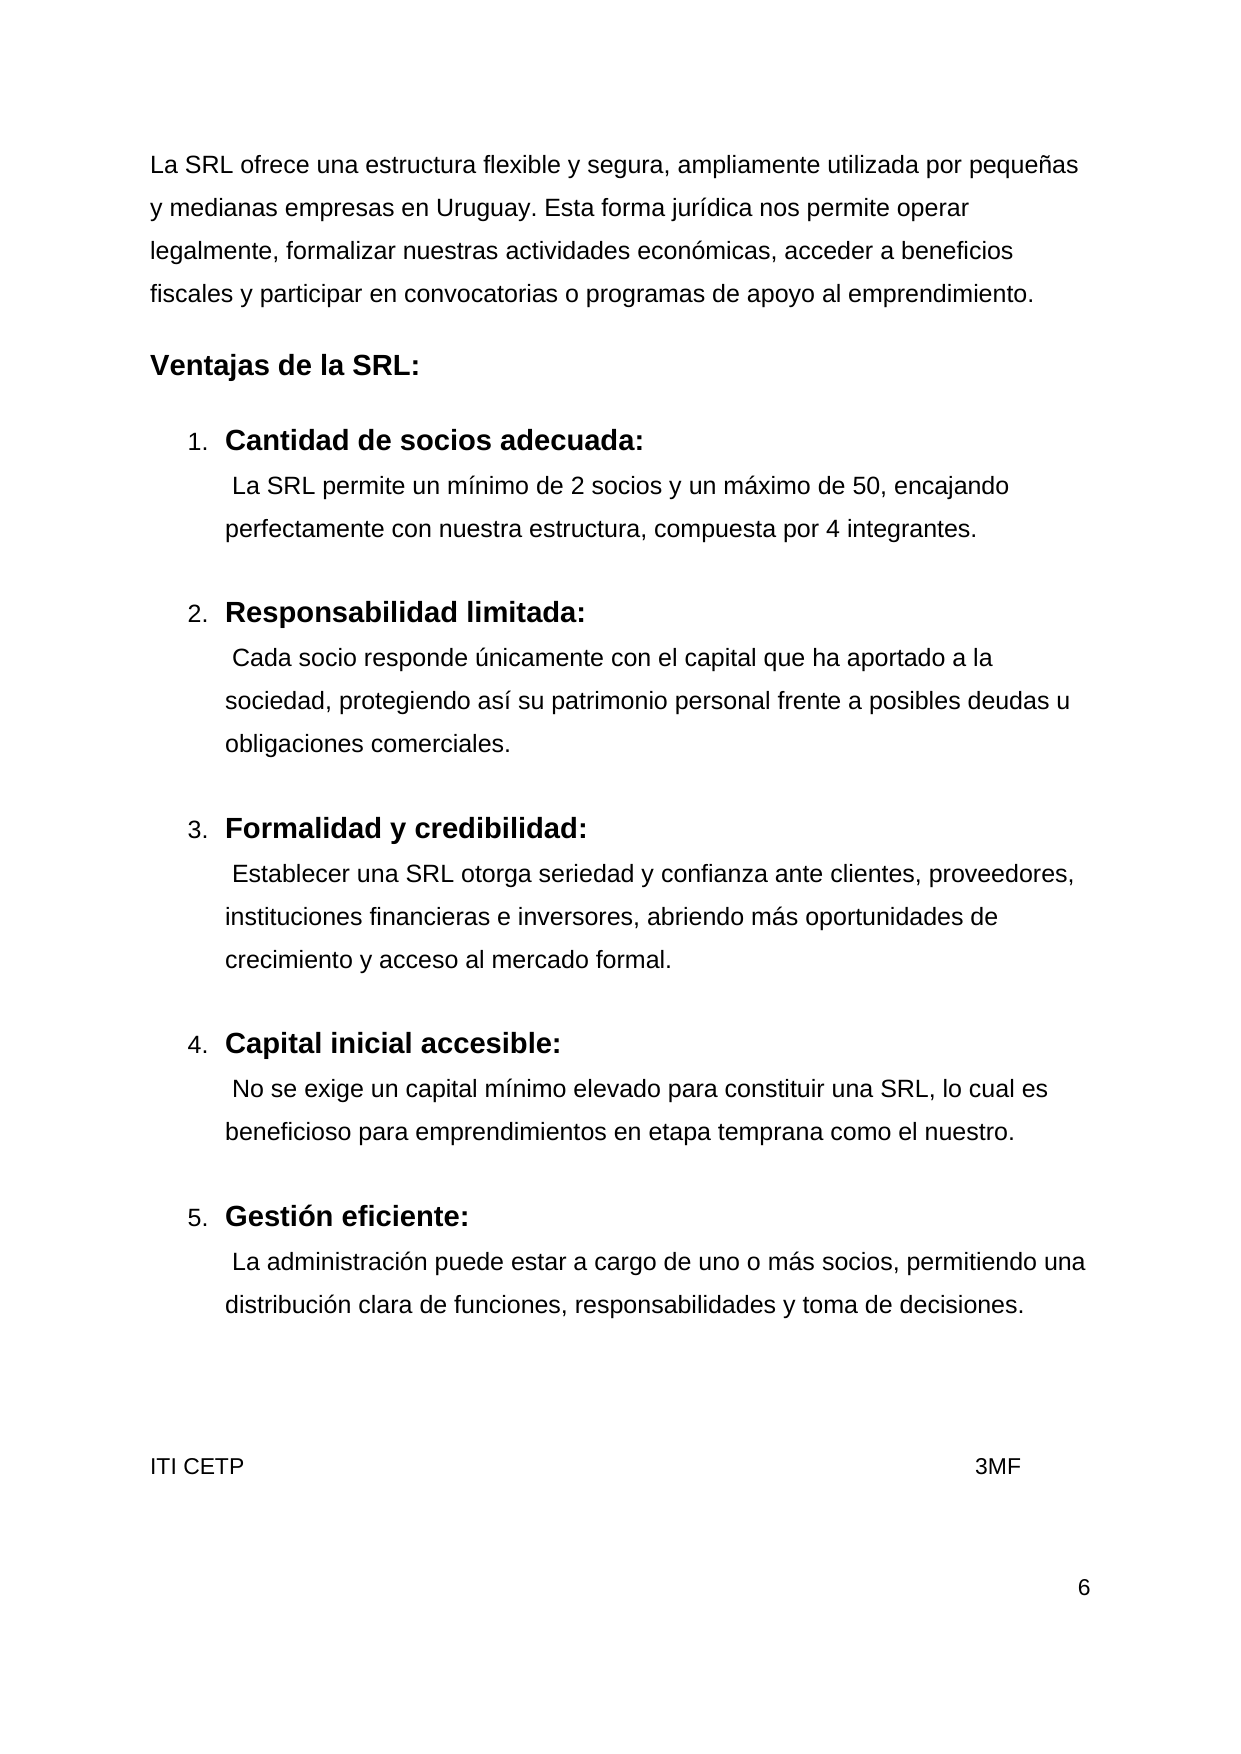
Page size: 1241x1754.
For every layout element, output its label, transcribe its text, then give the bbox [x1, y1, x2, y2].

list Formalidad y credibilidad: Establecer una SRL otorga seriedad y confianza ante clientes, proveedores, instituciones financieras e inversores, abriendo más oportunidades de crecimiento y acceso al mercado formal. [187, 811, 1090, 1013]
list Gestión eficiente: La administración puede estar a cargo de uno o más socios, permitiendo una distribución clara de funciones, responsabilidades y toma de decisiones. [187, 1199, 1090, 1358]
text La SRL ofrece una estructura flexible y segura, ampliamente utilizada por pequeñas y medianas empresas en Uruguay. Esta forma jurídica nos permite operar legalmente, formalizar nuestras actividades económicas, acceder a beneficios fiscales y participar en convocatorias o programas de apoyo al emprendimiento. [150, 150, 1090, 308]
list Capital inicial accesible: No se exige un capital mínimo elevado para constituir una SRL, lo cual es beneficioso para emprendimientos en etapa temprana como el nuestro. [187, 1026, 1090, 1186]
list Responsabilidad limitada: Cada socio responde únicamente con el capital que ha aportado a la sociedad, protegiendo así su patrimonio personal frente a posibles deudas u obligaciones comerciales. [187, 595, 1090, 798]
list Cantidad de socios adecuada: La SRL permite un mínimo de 2 socios y un máximo de 50, encajando perfectamente con nuestra estructura, compuesta por 4 integrantes. [187, 423, 1090, 582]
text Ventajas de la SRL: [150, 347, 1090, 381]
